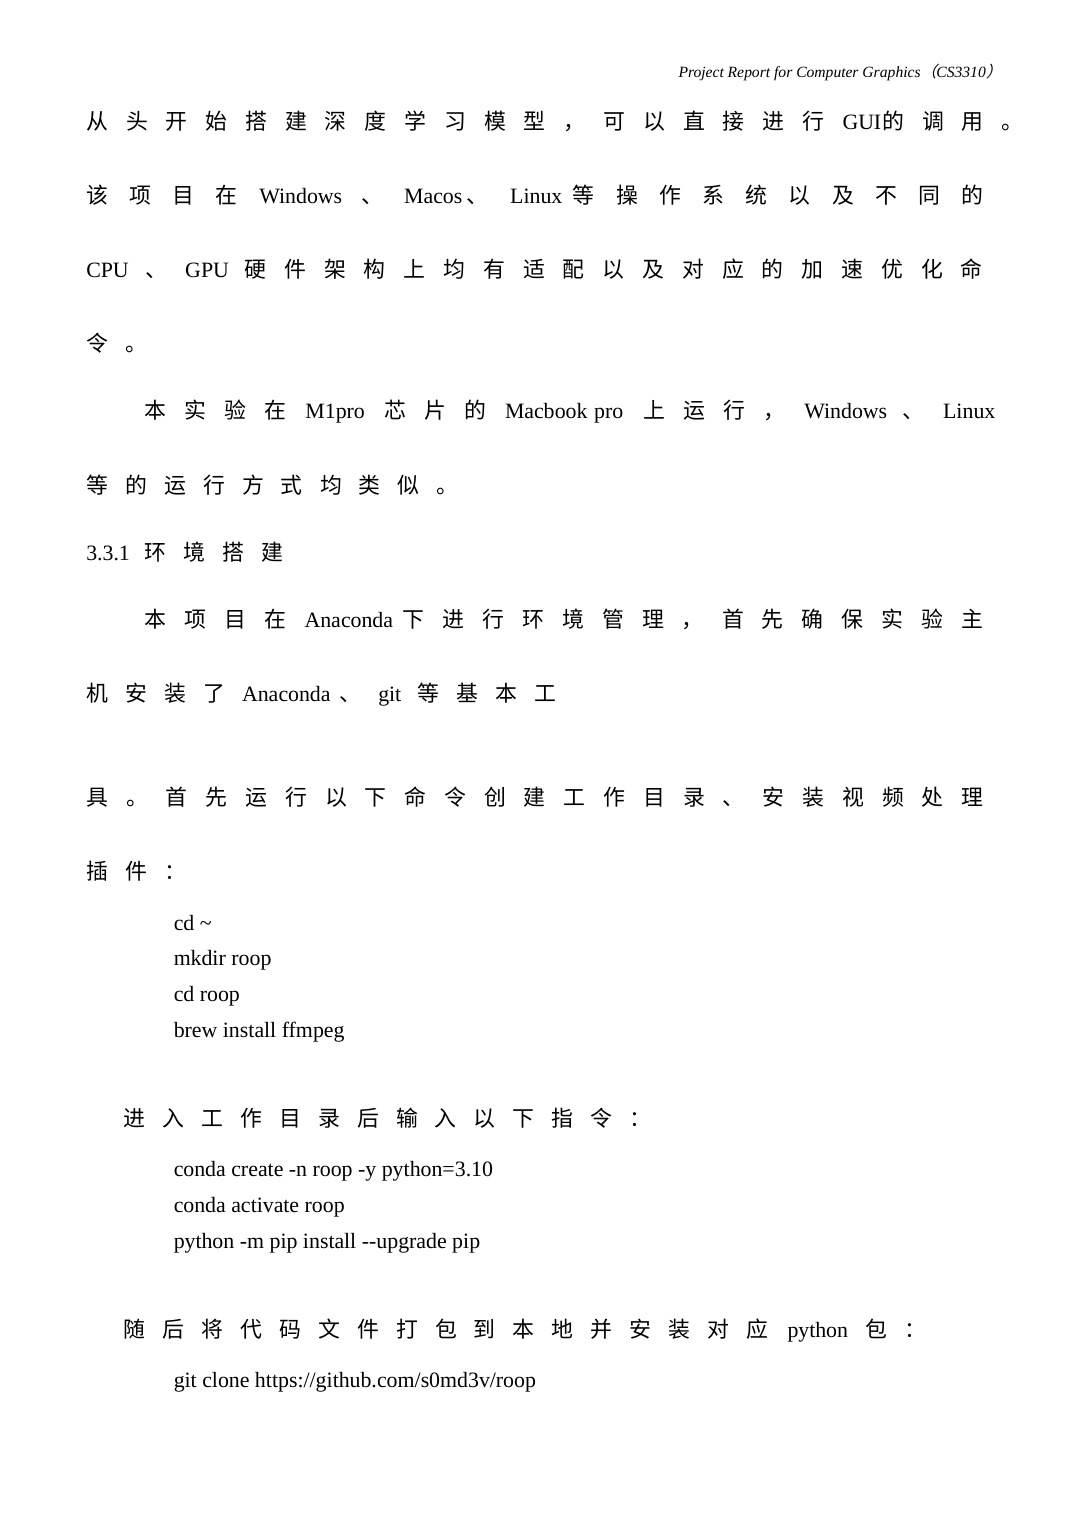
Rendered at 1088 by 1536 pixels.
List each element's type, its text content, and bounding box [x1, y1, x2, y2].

text cd ~ [86, 907, 1001, 937]
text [86, 90, 1001, 372]
text 本项目在Anaconda下进行环境管理，首先确保实验主机安装了Anaconda、git等基本工 [86, 588, 1001, 722]
text 具。首先运行以下命令创建工作目录、安装视频处理插件： [86, 766, 1001, 899]
subtitle 环境搭建 [86, 521, 1001, 581]
text brew install ffmpeg [86, 1015, 1001, 1045]
text 随后将代码文件打包到本地并安装对应python包： [86, 1298, 1001, 1357]
text cd roop [86, 979, 1001, 1009]
text mkdir roop [86, 943, 1001, 973]
text conda create -n roop -y python=3.10 [86, 1154, 1001, 1184]
text python -m pip install --upgrade pip [86, 1226, 1001, 1256]
text git clone https://github.com/s0md3v/roop [86, 1365, 1001, 1395]
text 进入工作目录后输入以下指令： [86, 1087, 1001, 1146]
text conda activate roop [86, 1190, 1001, 1220]
text 本实验在M1pro芯片的Macbook pro上运行，Windows、Linux等的运行方式均类似。 [86, 380, 1001, 513]
